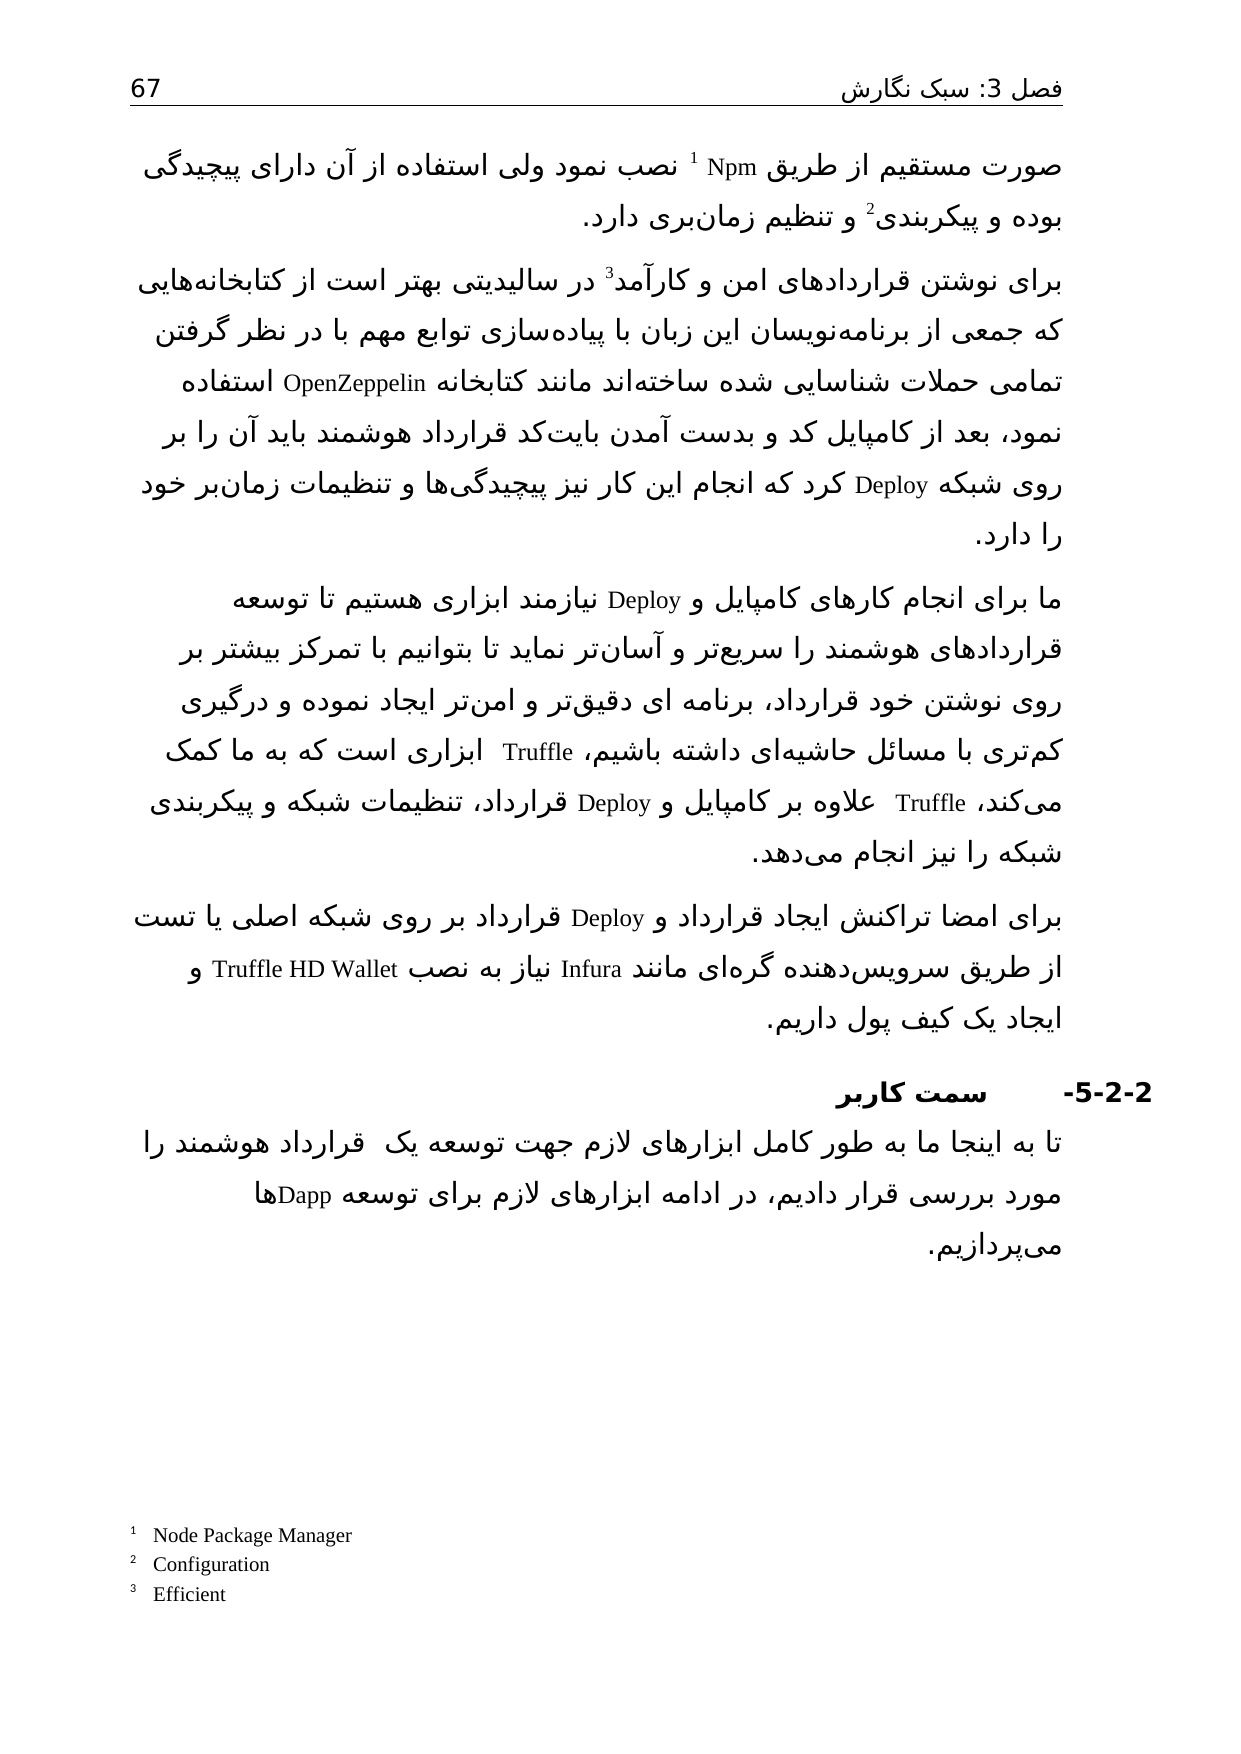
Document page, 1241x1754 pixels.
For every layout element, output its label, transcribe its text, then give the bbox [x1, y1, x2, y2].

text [130, 148, 1063, 233]
text برای امضا تراکنش‌ ایجاد قرارداد و Deploy قرارداد بر روی شبکه اصلی یا تست از طریق سرویس‌دهنده گره‌‌ای مانند Infura نیاز به نصب Truffle HD Wallet و ایجاد یک کیف پول داریم. [130, 899, 1063, 1035]
subtitle سمت کاربر [130, 1077, 1063, 1108]
text تا به اینجا ما به طور کامل ابزارهای لازم جهت توسعه یک قرارداد هوشمند را مورد بررسی قرار دادیم، در ادامه ابزارهای لازم برای توسعه Dappها می‌پردازیم. [130, 1126, 1063, 1261]
text ما برای انجام کارهای کامپایل و Deploy نیازمند ابزاری هستیم تا توسعه قراردادهای هوشمند را سریع‌تر و آسان‌تر نماید تا بتوانیم با تمرکز بیشتر بر روی نوشتن خود قرارداد، برنامه ای دقیق‌تر و امن‌تر ایجاد نموده و درگیری کم‌تری با مسائل حاشیه‌ای داشته باشیم، Truffle ابزاری است که به ما کمک می‌کند، Truffle علاوه بر کامپایل و Deploy قرارداد، تنظیمات شبکه و پیکربندی شبکه را نیز انجام می‌دهد. [130, 581, 1063, 869]
text برای نوشتن قرارداد‌های امن و کارآمد در سالیدیتی بهتر است از کتابخانه‌هایی که جمعی از برنامه‌نویسان این زبان با پیاده‌سازی توابع مهم با در نظر گرفتن تمامی حملات شناسایی شده ساخته‌اند مانند کتابخانه OpenZeppelin استفاده نمود، بعد از کامپایل کد و بدست آمدن بایت‌کد قرارداد هوشمند باید آن را بر روی شبکه Deploy کرد که انجام این کار نیز پیچیدگی‌ها و تنظیمات زمان‌بر خود را دارد. [130, 263, 1063, 551]
